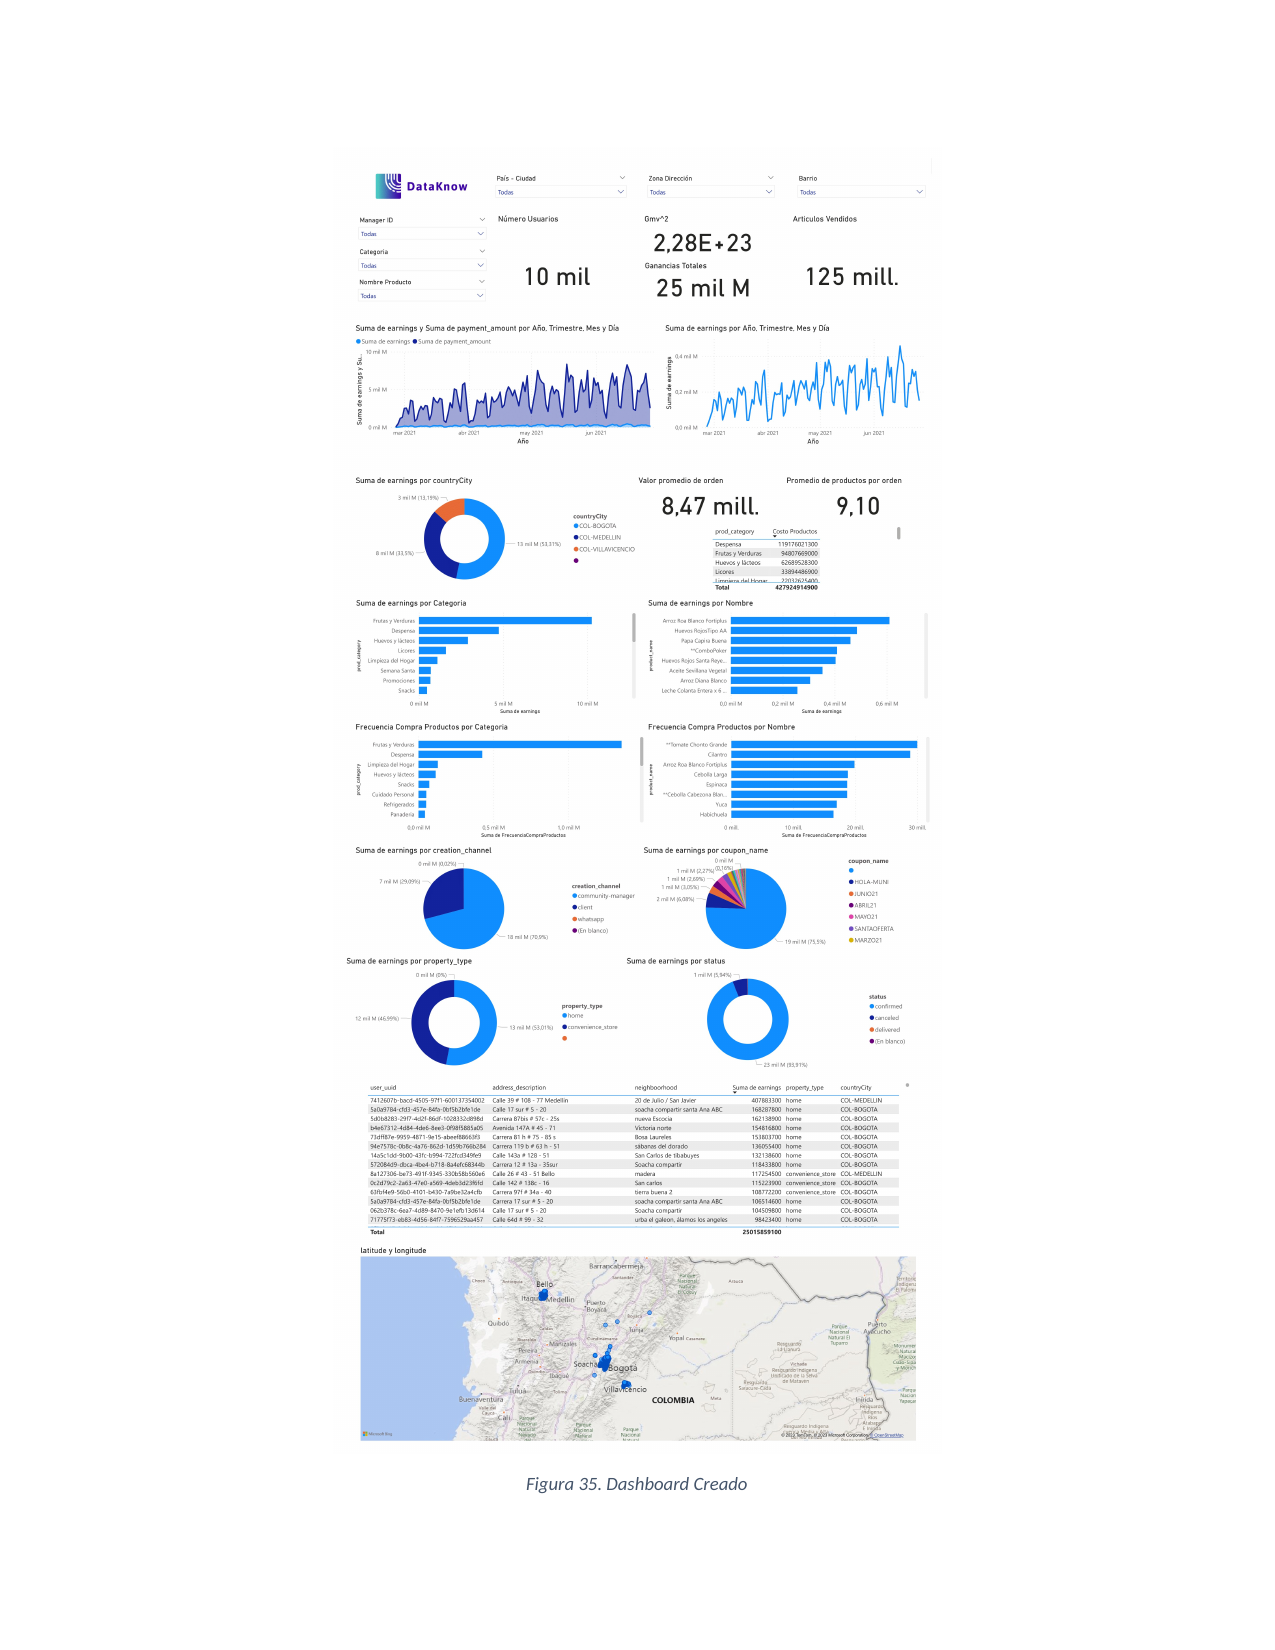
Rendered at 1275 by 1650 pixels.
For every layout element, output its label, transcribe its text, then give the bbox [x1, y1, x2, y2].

text Figura 35. Dashboard Creado [177, 1473, 1098, 1496]
picture [333, 147, 943, 1454]
